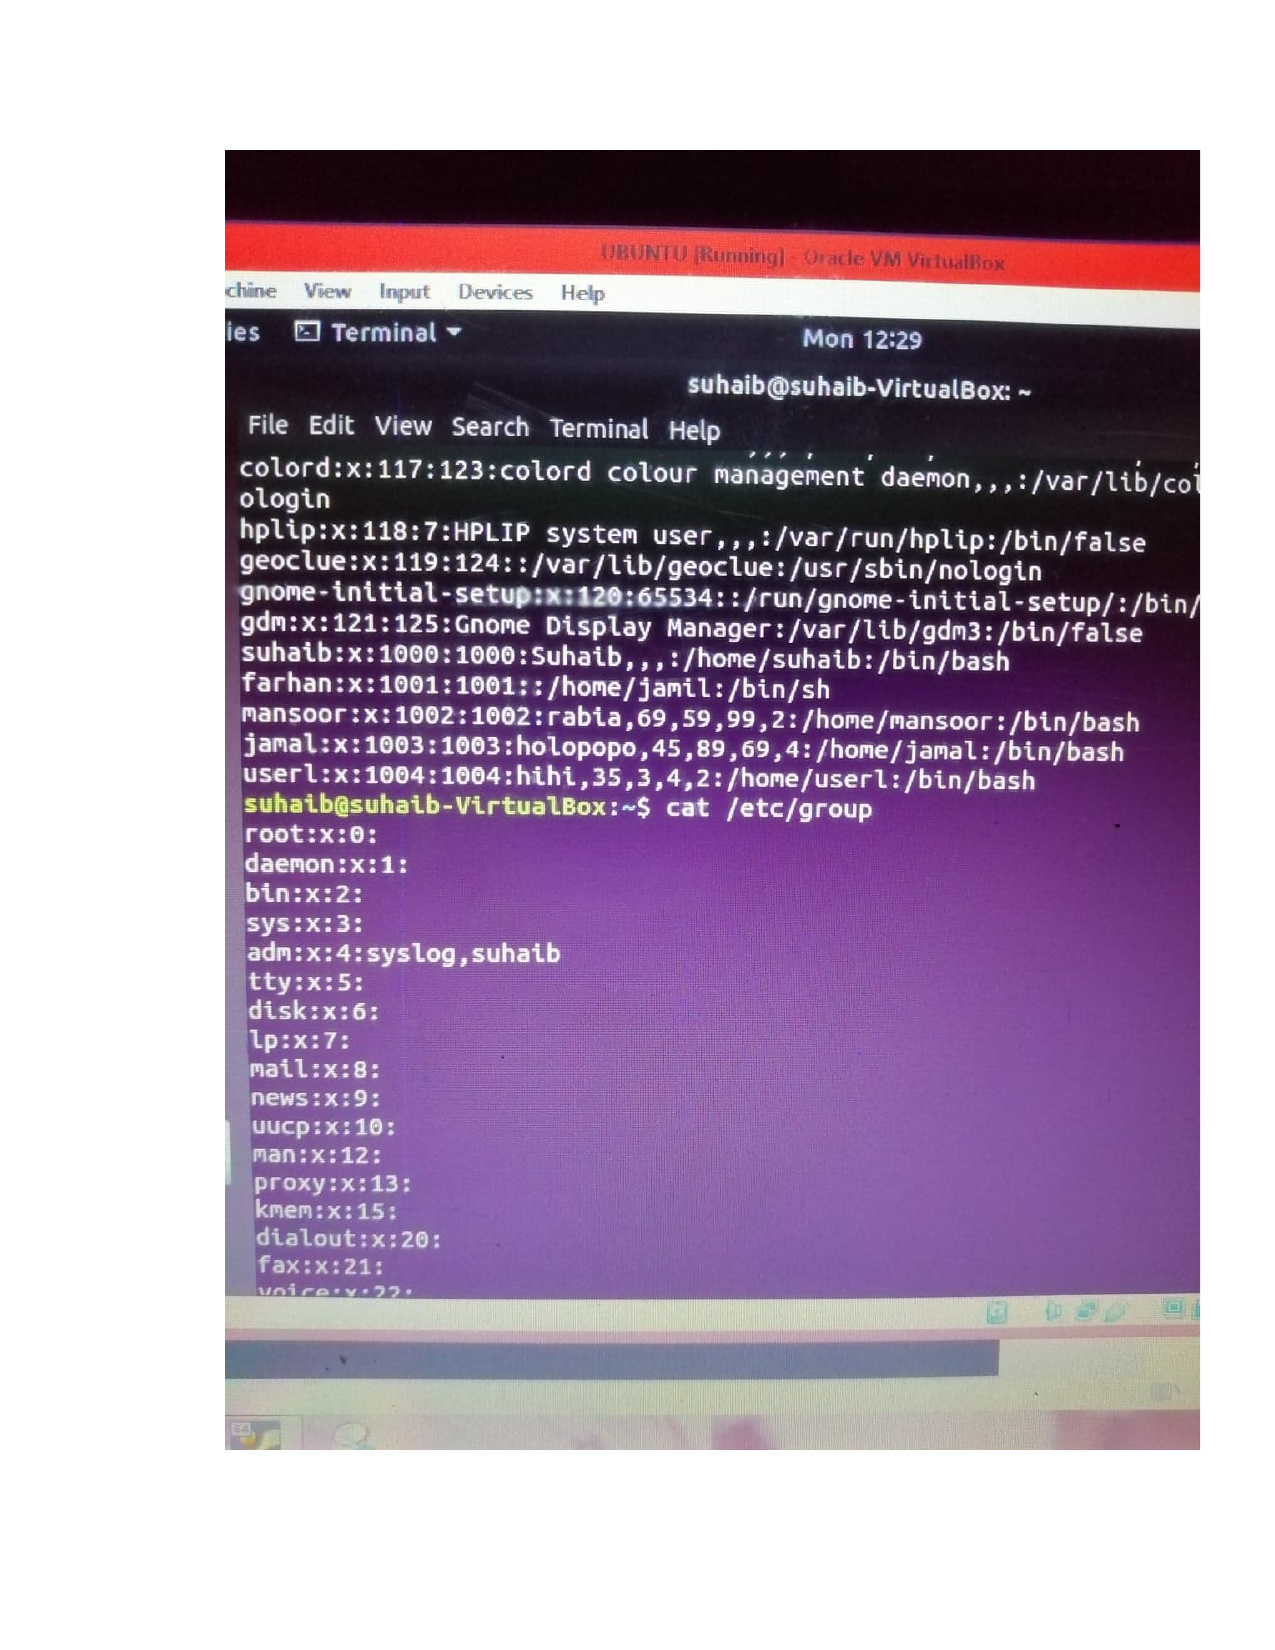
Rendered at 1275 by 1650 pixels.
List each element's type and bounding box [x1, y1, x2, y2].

picture [225, 150, 1200, 1450]
